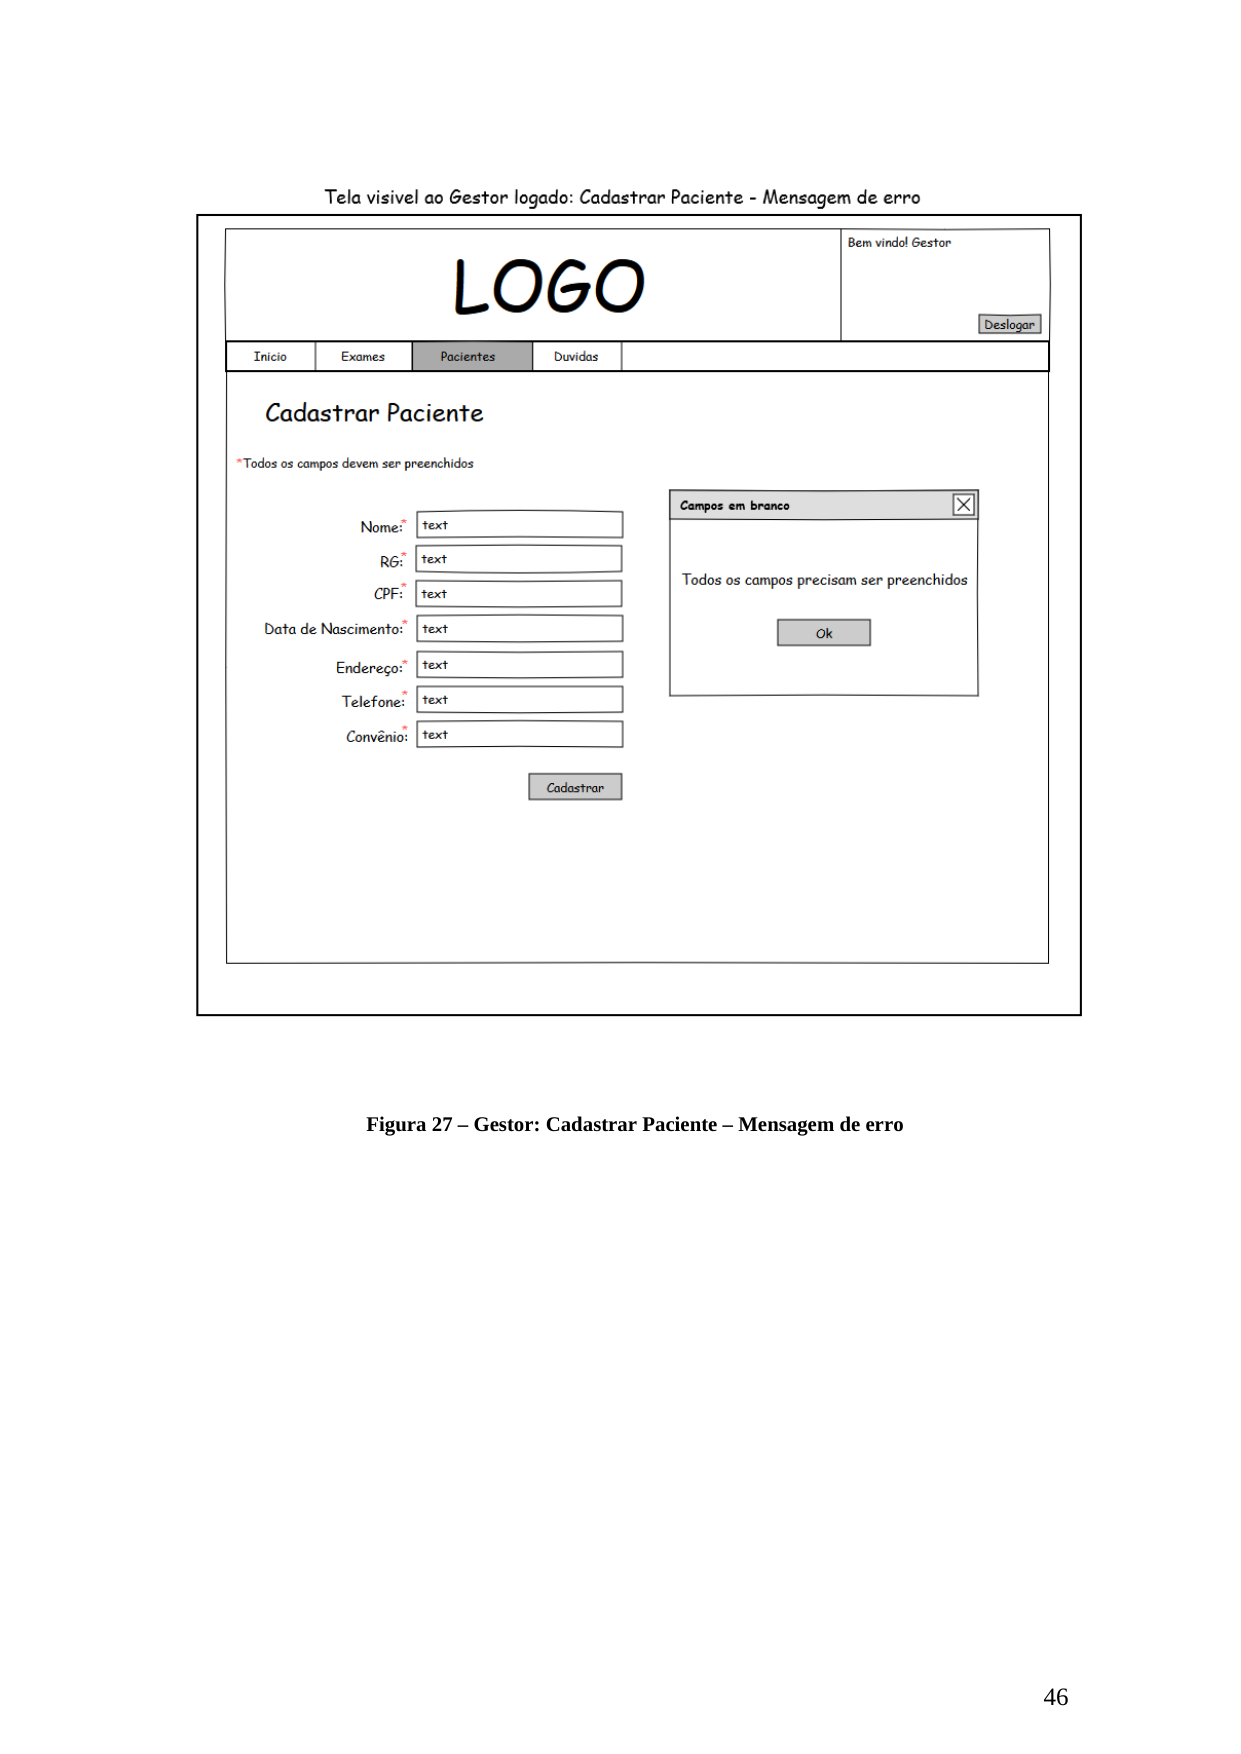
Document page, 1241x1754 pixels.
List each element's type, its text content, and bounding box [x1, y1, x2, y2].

text Figura 27 – Gestor: Cadastrar Paciente – Mensagem de erro [148, 1112, 1122, 1136]
picture [147, 177, 1122, 1085]
